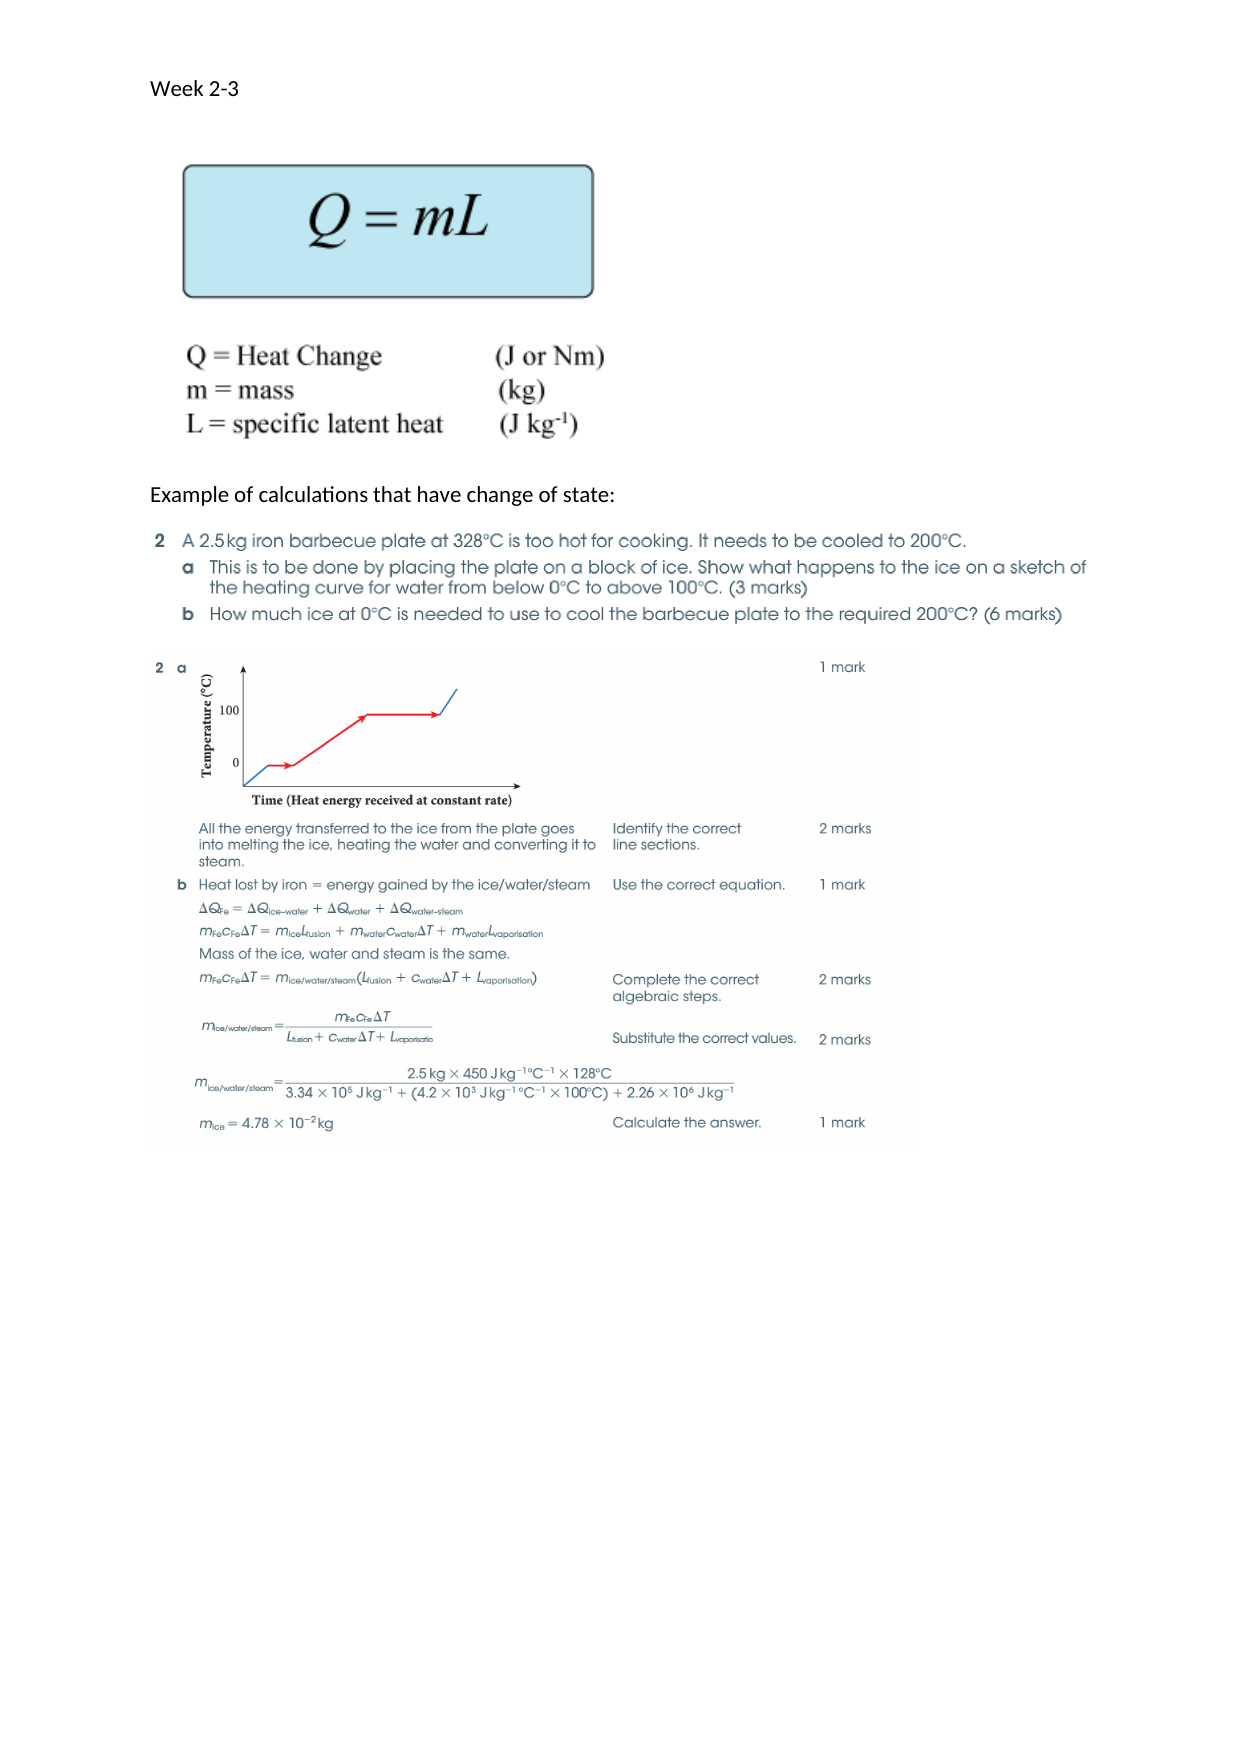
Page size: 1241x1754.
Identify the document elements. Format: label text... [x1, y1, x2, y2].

picture [150, 526, 1087, 637]
picture [150, 150, 629, 461]
text Example of calculations that have change of state: [150, 480, 1090, 508]
picture [150, 655, 917, 1151]
